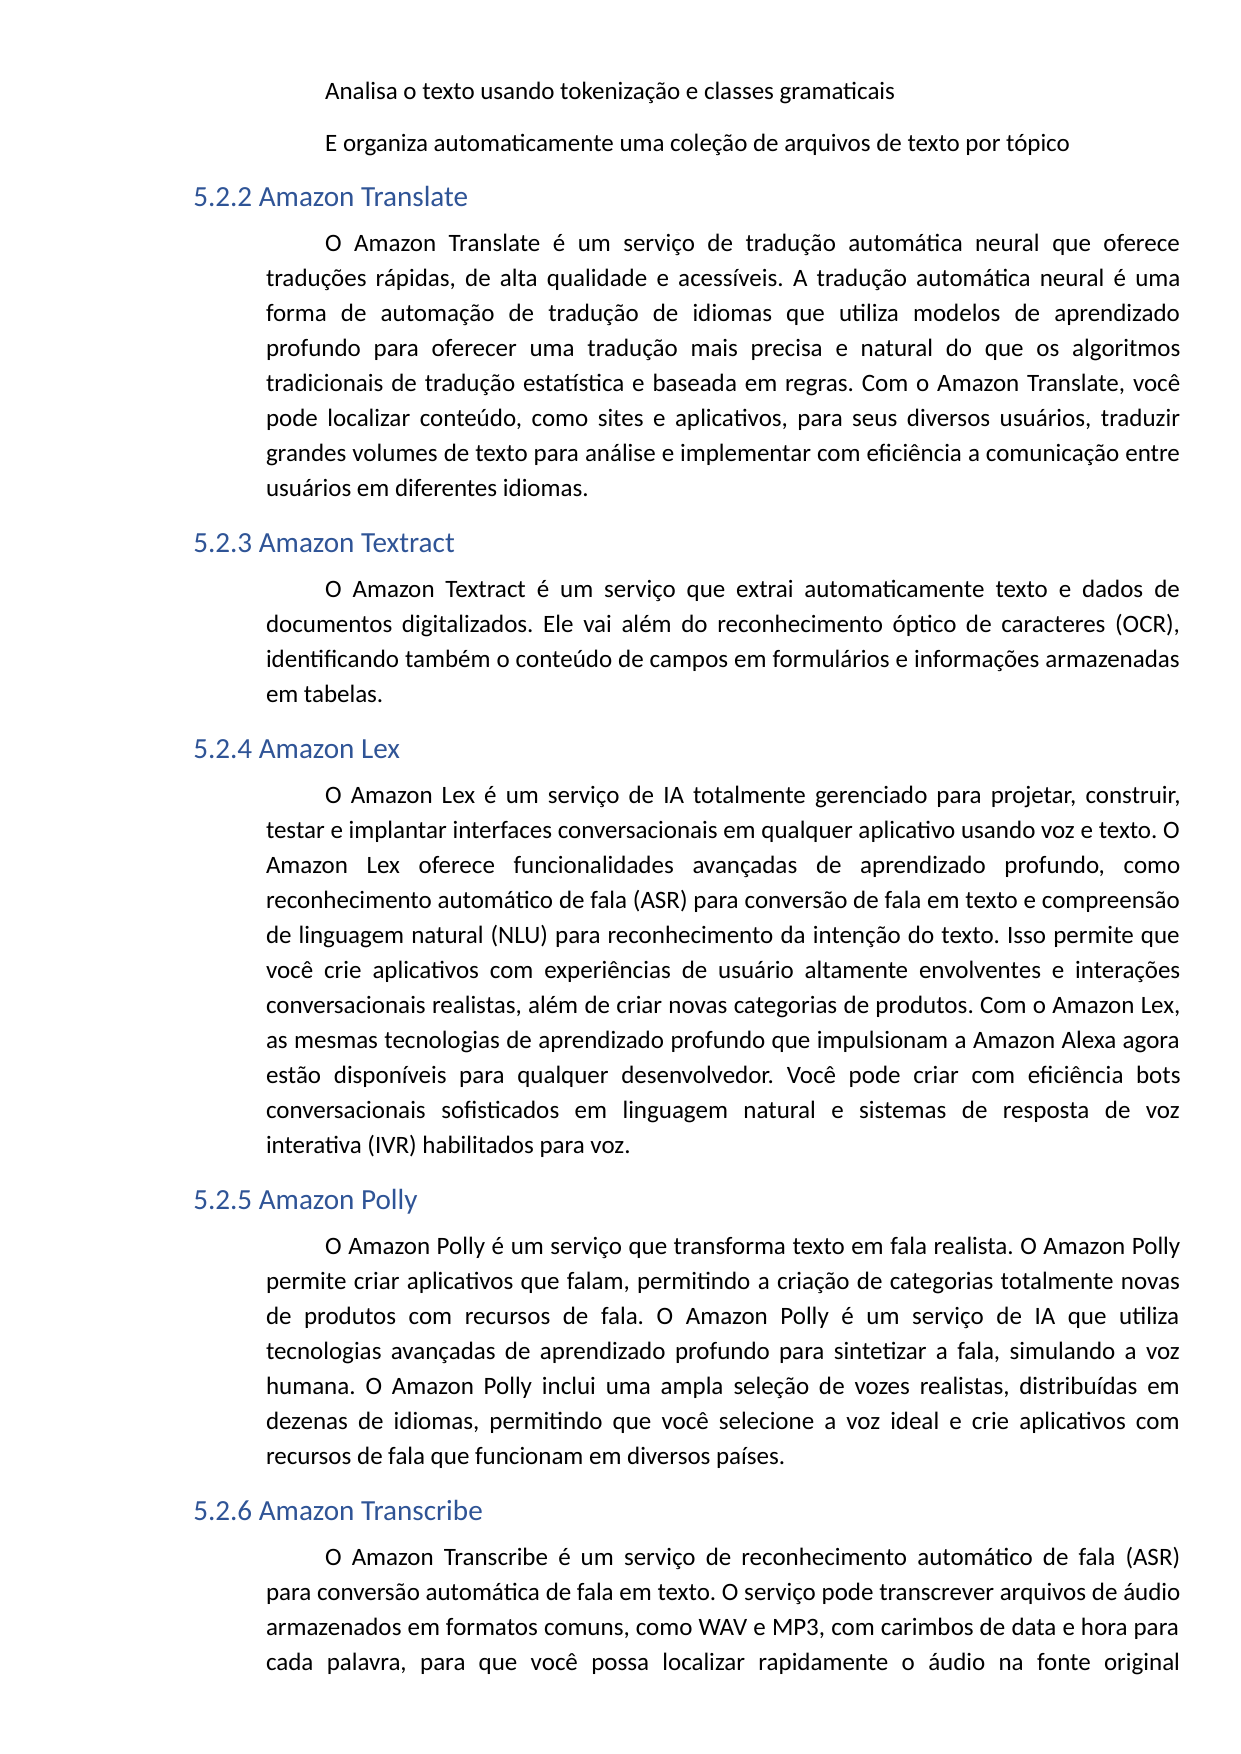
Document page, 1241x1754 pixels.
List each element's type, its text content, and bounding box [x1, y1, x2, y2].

text Analisa o texto usando tokenização e classes gramaticais [266, 75, 1181, 106]
text O Amazon Textract é um serviço que extrai automaticamente texto e dados de documentos digitalizados. Ele vai além do reconhecimento óptico de caracteres (OCR), identificando também o conteúdo de campos em formulários e informações armazenadas em tabelas. [266, 573, 1181, 709]
subtitle 5.2.4 Amazon Lex [118, 730, 1181, 766]
text O Amazon Polly é um serviço que transforma texto em fala realista. O Amazon Polly permite criar aplicativos que falam, permitindo a criação de categorias totalmente novas de produtos com recursos de fala. O Amazon Polly é um serviço de IA que utiliza tecnologias avançadas de aprendizado profundo para sintetizar a fala, simulando a voz humana. O Amazon Polly inclui uma ampla seleção de vozes realistas, distribuídas em dezenas de idiomas, permitindo que você selecione a voz ideal e crie aplicativos com recursos de fala que funcionam em diversos países. [266, 1230, 1181, 1471]
text O Amazon Translate é um serviço de tradução automática neural que oferece traduções rápidas, de alta qualidade e acessíveis. A tradução automática neural é uma forma de automação de tradução de idiomas que utiliza modelos de aprendizado profundo para oferecer uma tradução mais precisa e natural do que os algoritmos tradicionais de tradução estatística e baseada em regras. Com o Amazon Translate, você pode localizar conteúdo, como sites e aplicativos, para seus diversos usuários, traduzir grandes volumes de texto para análise e implementar com eficiência a comunicação entre usuários em diferentes idiomas. [266, 228, 1181, 503]
subtitle 5.2.5 Amazon Polly [118, 1181, 1181, 1217]
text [266, 1541, 1181, 1677]
text O Amazon Lex é um serviço de IA totalmente gerenciado para projetar, construir, testar e implantar interfaces conversacionais em qualquer aplicativo usando voz e texto. O Amazon Lex oferece funcionalidades avançadas de aprendizado profundo, como reconhecimento automático de fala (ASR) para conversão de fala em texto e compreensão de linguagem natural (NLU) para reconhecimento da intenção do texto. Isso permite que você crie aplicativos com experiências de usuário altamente envolventes e interações conversacionais realistas, além de criar novas categorias de produtos. Com o Amazon Lex, as mesmas tecnologias de aprendizado profundo que impulsionam a Amazon Alexa agora estão disponíveis para qualquer desenvolvedor. Você pode criar com eficiência bots conversacionais sofisticados em linguagem natural e sistemas de resposta de voz interativa (IVR) habilitados para voz. [266, 779, 1181, 1160]
subtitle 5.2.3 Amazon Textract [118, 524, 1181, 560]
subtitle 5.2.2 Amazon Translate [118, 178, 1181, 214]
subtitle 5.2.6 Amazon Transcribe [118, 1492, 1181, 1528]
text E organiza automaticamente uma coleção de arquivos de texto por tópico [266, 127, 1181, 157]
